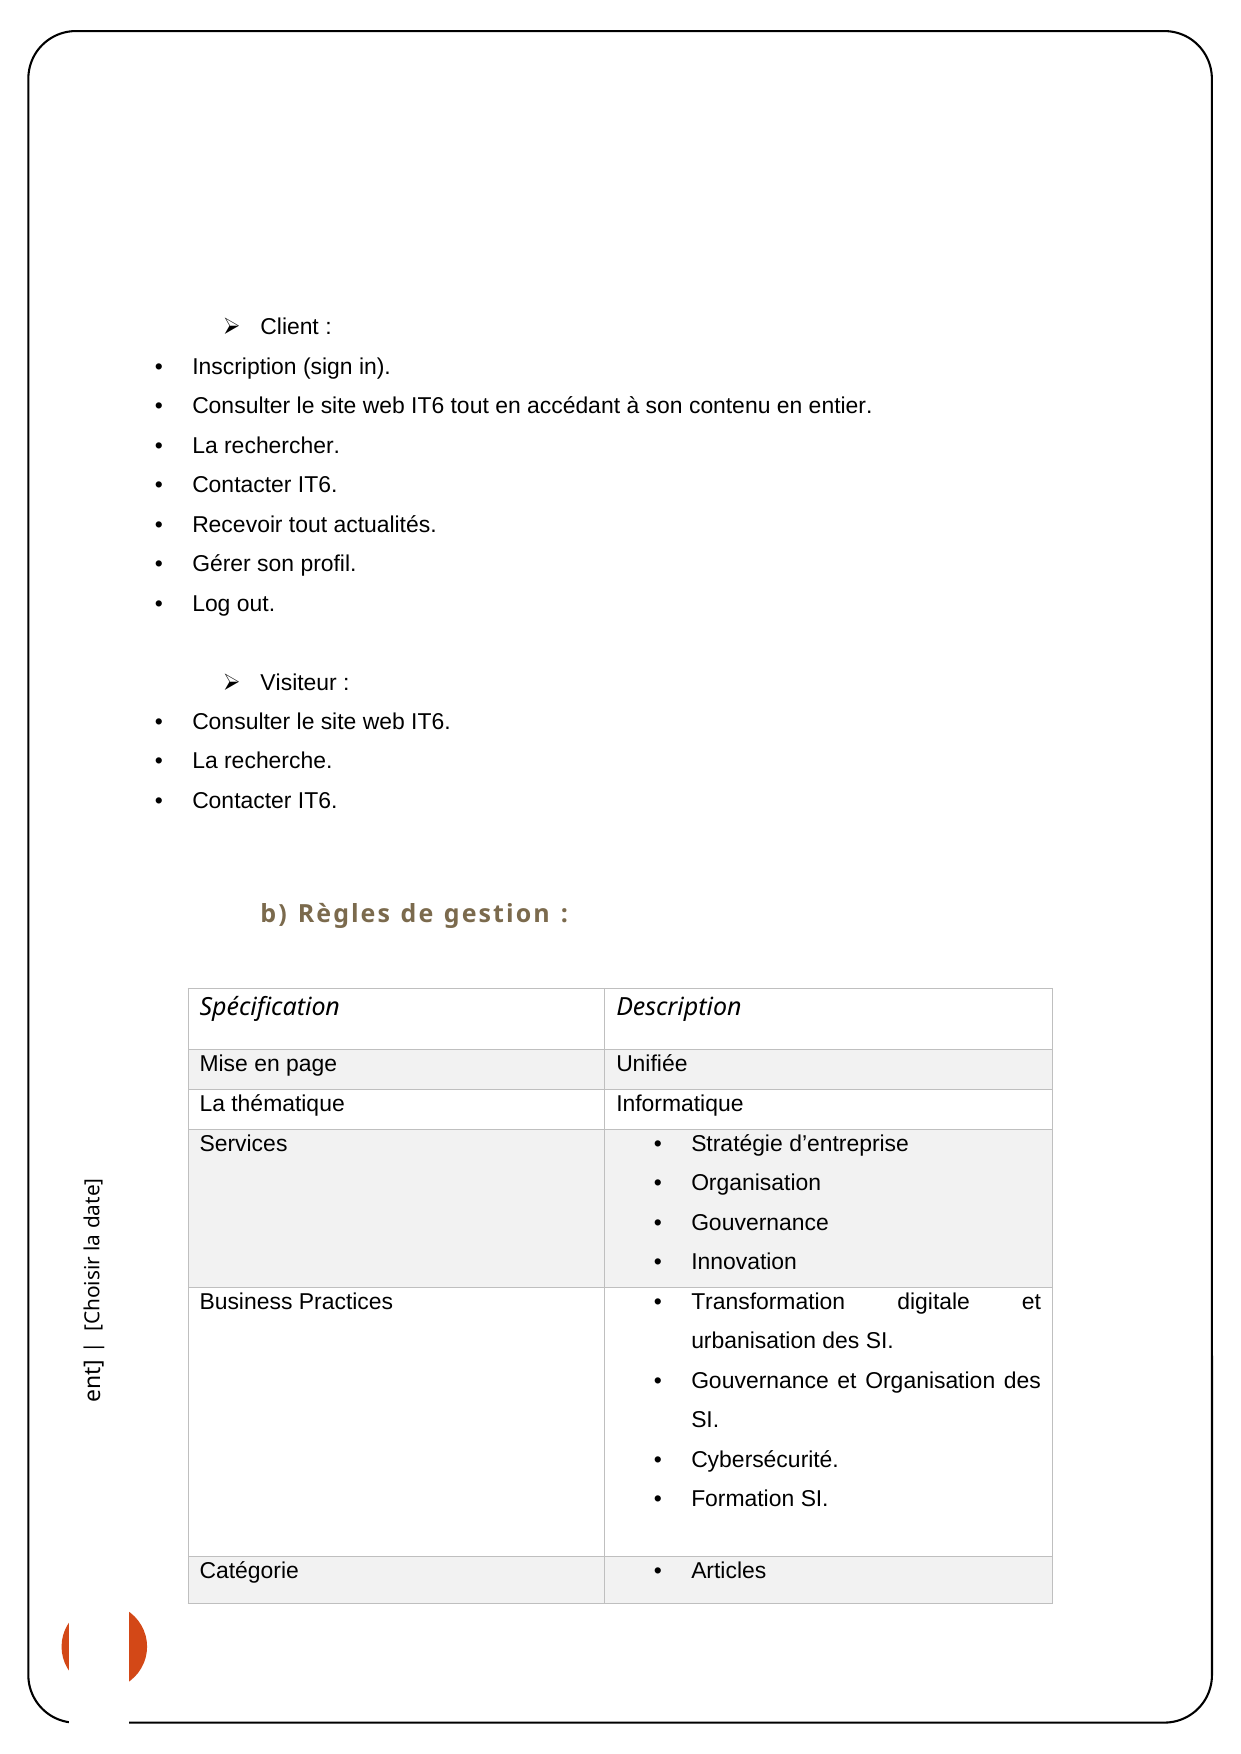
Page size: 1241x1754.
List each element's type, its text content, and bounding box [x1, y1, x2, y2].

list Consulter le site web IT6 tout en accédant à son contenu en entier. [154, 392, 1092, 418]
list Contacter IT6. [154, 471, 1092, 497]
table_header Spécification [189, 989, 604, 1049]
list La recherche. [154, 747, 1092, 774]
table_cell Business Practices [189, 1288, 604, 1556]
list Contacter IT6. [154, 787, 1092, 813]
table_cell Unifiée [605, 1050, 1052, 1089]
table_cell Catégorie [189, 1557, 604, 1603]
table_cell La thématique [189, 1090, 604, 1128]
subtitle Règles de gestion : [260, 896, 1092, 930]
table_cell Transformation digitale et urbanisation des SI. Gouvernance et Organisation des SI. Cybersécurité. Formation SI. [605, 1288, 1052, 1556]
table_cell Stratégie d’entreprise Organisation Gouvernance Innovation [605, 1130, 1052, 1287]
list Consulter le site web IT6. [154, 708, 1092, 734]
list Inscription (sign in). [154, 353, 1092, 379]
list Gérer son profil. [154, 550, 1092, 576]
table_header Description [605, 989, 1052, 1049]
list Recevoir tout actualités. [154, 511, 1092, 537]
list Log out. [154, 589, 1092, 616]
table_cell Informatique [605, 1090, 1052, 1128]
list La rechercher. [154, 432, 1092, 458]
table_cell Mise en page [189, 1050, 604, 1089]
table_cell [605, 1557, 1052, 1603]
list Client : [223, 313, 1092, 339]
table_cell Services [189, 1130, 604, 1287]
list Visiteur : [223, 668, 1092, 695]
